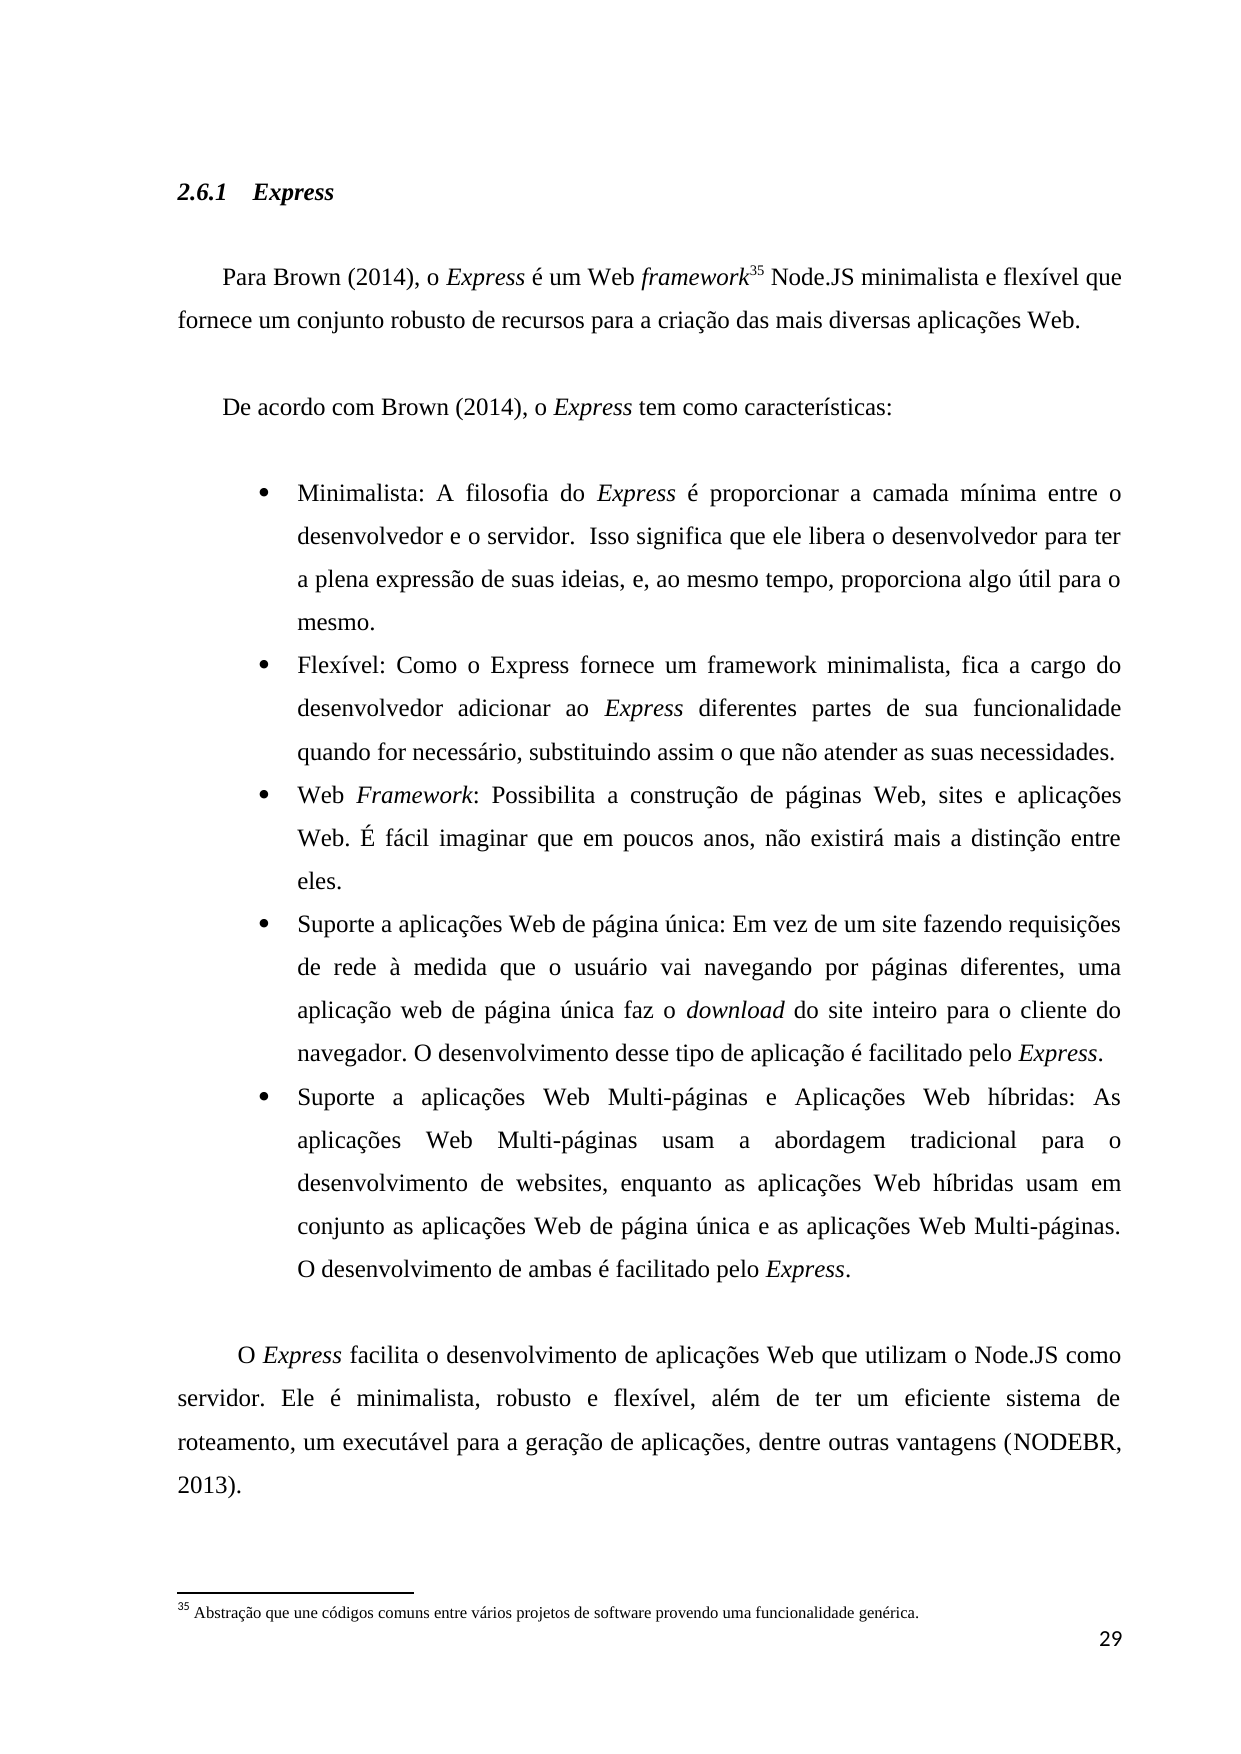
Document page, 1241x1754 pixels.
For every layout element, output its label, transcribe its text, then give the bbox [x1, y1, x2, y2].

text O Express facilita o desenvolvimento de aplicações Web que utilizam o Node.JS como servidor. Ele é minimalista, robusto e flexível, além de ter um eficiente sistema de roteamento, um executável para a geração de aplicações, dentre outras vantagens (NODEBR, 2013). [177, 1340, 1122, 1498]
list Flexível: Como o Express fornece um framework minimalista, fica a cargo do desenvolvedor adicionar ao Express diferentes partes de sua funcionalidade quando for necessário, substituindo assim o que não atender as suas necessidades. [259, 650, 1122, 765]
text Para Brown (2014), o Express é um Web framework Node.JS minimalista e flexível que fornece um conjunto robusto de recursos para a criação das mais diversas aplicações Web. [177, 262, 1122, 334]
list Suporte a aplicações Web Multi-páginas e Aplicações Web híbridas: As aplicações Web Multi-páginas usam a abordagem tradicional para o desenvolvimento de websites, enquanto as aplicações Web híbridas usam em conjunto as aplicações Web de página única e as aplicações Web Multi-páginas. O desenvolvimento de ambas é facilitado pelo Express. [259, 1082, 1122, 1283]
subtitle Express [177, 177, 1122, 206]
text De acordo com Brown (2014), o Express tem como características: [177, 392, 1122, 420]
list Web Framework: Possibilita a construção de páginas Web, sites e aplicações Web. É fácil imaginar que em poucos anos, não existirá mais a distinção entre eles. [259, 780, 1122, 895]
list Suporte a aplicações Web de página única: Em vez de um site fazendo requisições de rede à medida que o usuário vai navegando por páginas diferentes, uma aplicação web de página única faz o download do site inteiro para o cliente do navegador. O desenvolvimento desse tipo de aplicação é facilitado pelo Express. [259, 909, 1122, 1067]
list Minimalista: A filosofia do Express é proporcionar a camada mínima entre o desenvolvedor e o servidor. Isso significa que ele libera o desenvolvedor para ter a plena expressão de suas ideias, e, ao mesmo tempo, proporciona algo útil para o mesmo. [259, 478, 1122, 636]
